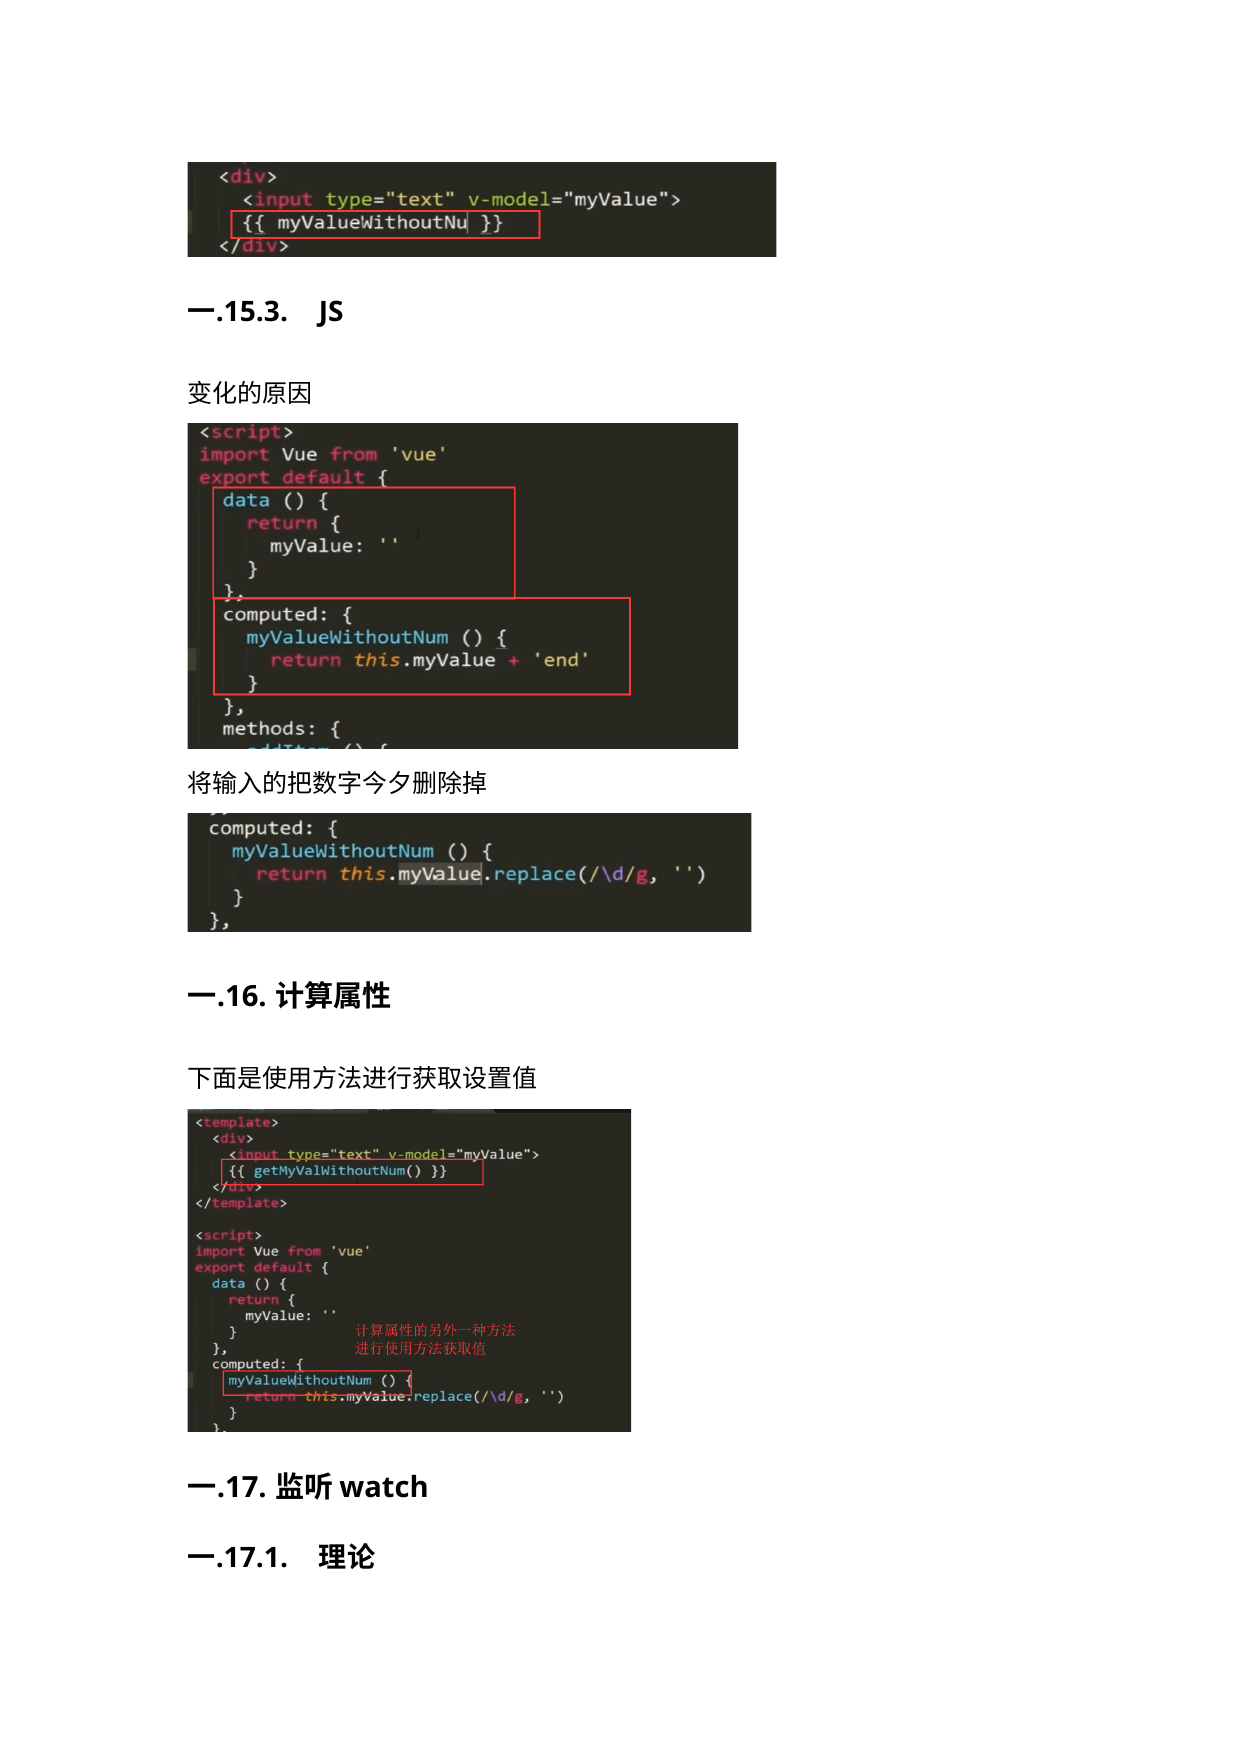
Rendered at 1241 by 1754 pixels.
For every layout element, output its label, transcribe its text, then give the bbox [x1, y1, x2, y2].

picture [187, 423, 739, 749]
text 下面是使用方法进行获取设置值 [187, 1044, 1053, 1109]
picture [187, 1109, 632, 1432]
picture [187, 813, 752, 932]
text 将输入的把数字今夕删除掉 [187, 749, 1053, 814]
subtitle JS [187, 289, 1053, 329]
picture [187, 162, 777, 257]
subtitle 计算属性 [187, 973, 1053, 1015]
text 变化的原因 [187, 359, 1053, 424]
subtitle 理论 [187, 1535, 1053, 1576]
subtitle 监听watch [187, 1463, 1053, 1506]
